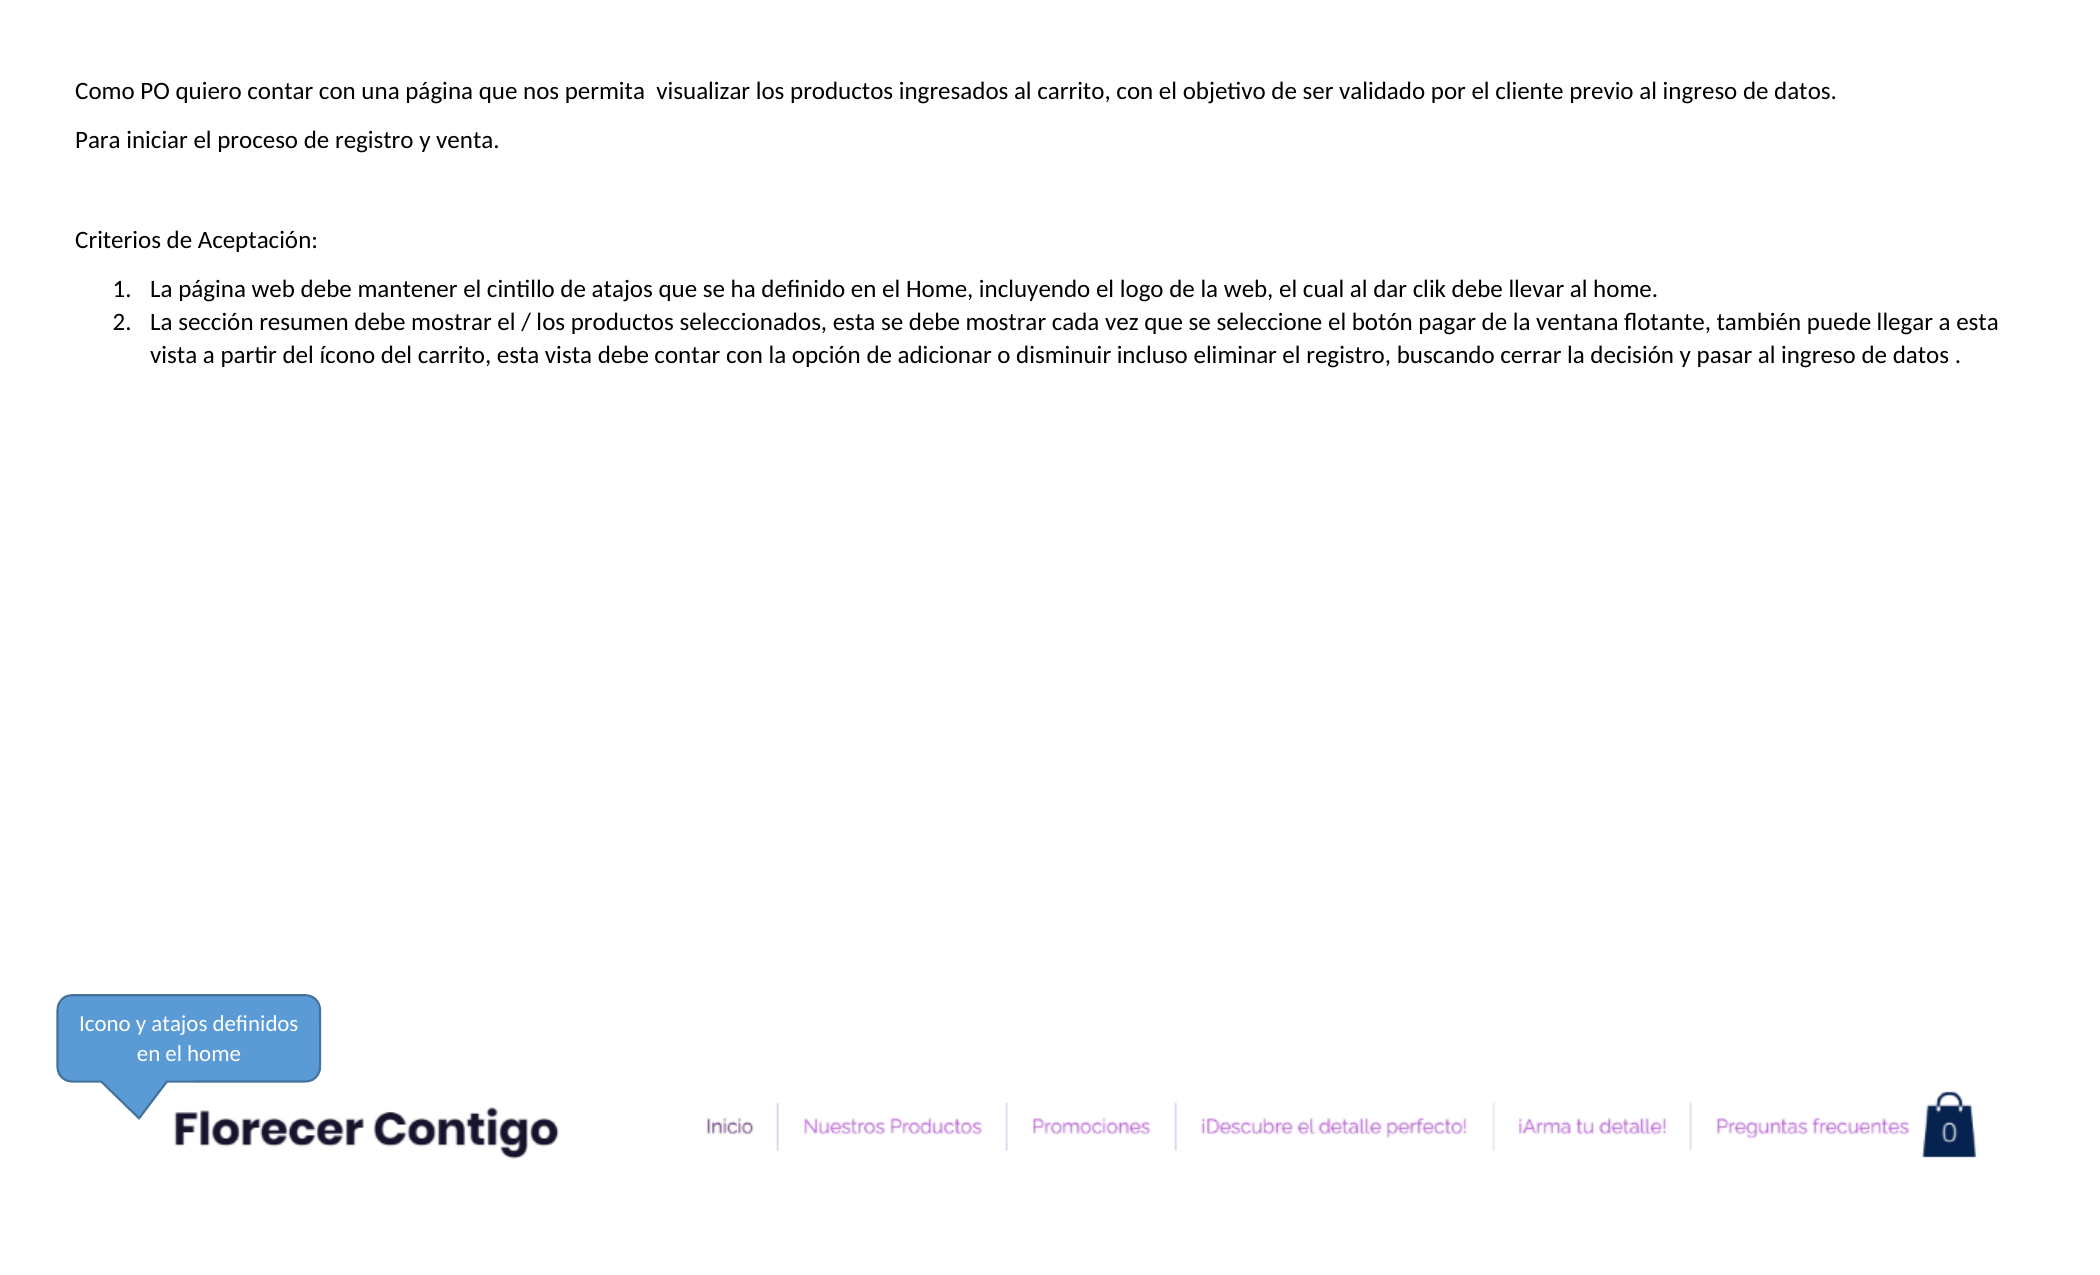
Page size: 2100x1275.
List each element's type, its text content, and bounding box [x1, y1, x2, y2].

text Para iniciar el proceso de registro y venta. [75, 124, 2025, 155]
text Como PO quiero contar con una página que nos permita visualizar los productos ingresados al carrito, con el objetivo de ser validado por el cliente previo al ingreso de datos. [75, 75, 2025, 106]
list La página web debe mantener el cintillo de atajos que se ha definido en el Home, incluyendo el logo de la web, el cual al dar clik debe llevar al home. [112, 273, 2025, 304]
text Criterios de Aceptación: [75, 224, 2025, 254]
list La sección resumen debe mostrar el / los productos seleccionados, esta se debe mostrar cada vez que se seleccione el botón pagar de la ventana flotante, también puede llegar a esta vista a partir del ícono del carrito, esta vista debe contar con la opción de adicionar o disminuir incluso eliminar el registro, buscando cerrar la decisión y pasar al ingreso de datos . [112, 306, 2025, 370]
picture [138, 1054, 439, 1177]
